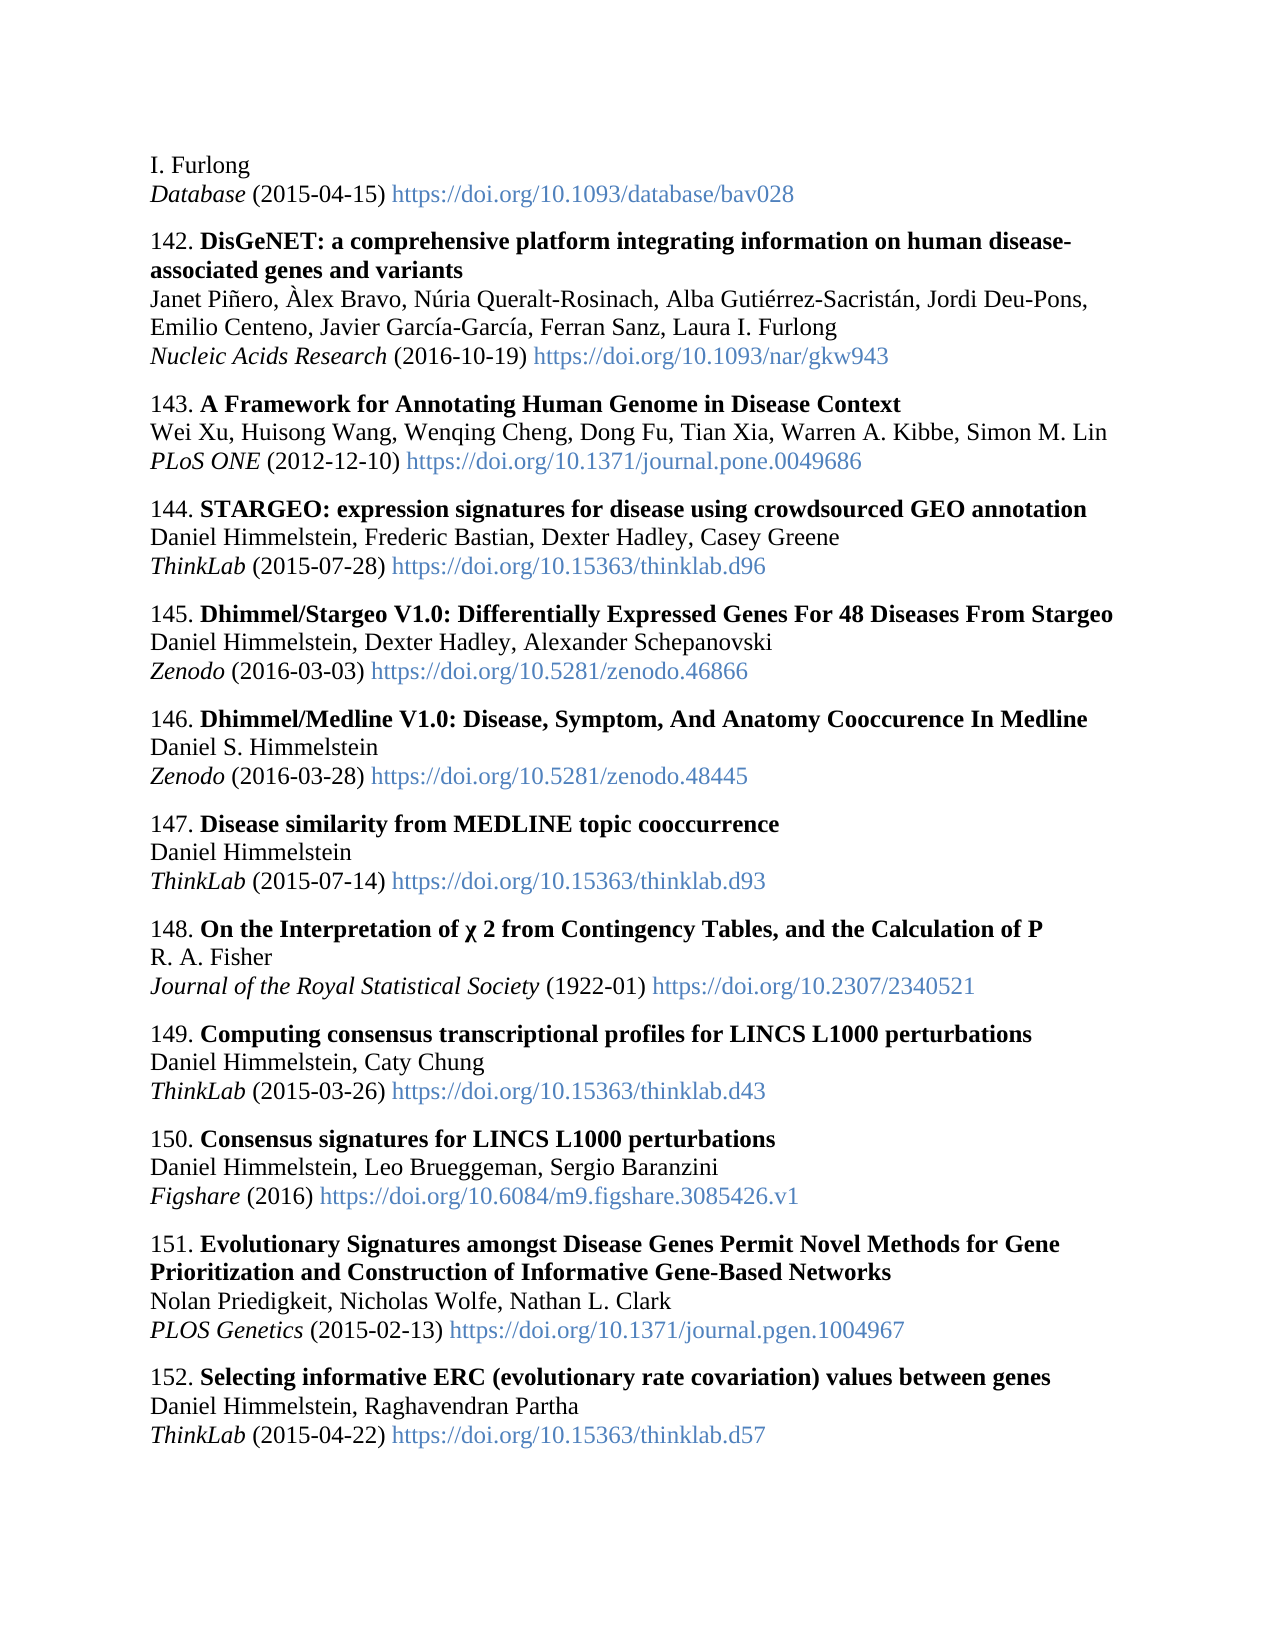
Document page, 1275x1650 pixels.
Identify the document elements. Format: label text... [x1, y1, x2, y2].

text 146. Dhimmel/Medline V1.0: Disease, Symptom, And Anatomy Cooccurence In Medline Daniel S. Himmelstein Zenodo (2016-03-28) https://doi.org/10.5281/zenodo.48445 [150, 704, 1125, 790]
text 143. A Framework for Annotating Human Genome in Disease Context Wei Xu, Huisong Wang, Wenqing Cheng, Dong Fu, Tian Xia, Warren A. Kibbe, Simon M. Lin PLoS ONE (2012-12-10) https://doi.org/10.1371/journal.pone.0049686 [150, 389, 1125, 475]
text 144. STARGEO: expression signatures for disease using crowdsourced GEO annotation Daniel Himmelstein, Frederic Bastian, Dexter Hadley, Casey Greene ThinkLab (2015-07-28) https://doi.org/10.15363/thinklab.d96 [150, 494, 1125, 580]
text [150, 150, 1125, 207]
text 152. Selecting informative ERC (evolutionary rate covariation) values between genes Daniel Himmelstein, Raghavendran Partha ThinkLab (2015-04-22) https://doi.org/10.15363/thinklab.d57 [150, 1362, 1125, 1449]
text 151. Evolutionary Signatures amongst Disease Genes Permit Novel Methods for Gene Prioritization and Construction of Informative Gene-Based Networks Nolan Priedigkeit, Nicholas Wolfe, Nathan L. Clark PLOS Genetics (2015-02-13) https://doi.org/10.1371/journal.pgen.1004967 [150, 1229, 1125, 1344]
text 149. Computing consensus transcriptional profiles for LINCS L1000 perturbations Daniel Himmelstein, Caty Chung ThinkLab (2015-03-26) https://doi.org/10.15363/thinklab.d43 [150, 1019, 1125, 1105]
text 145. Dhimmel/Stargeo V1.0: Differentially Expressed Genes For 48 Diseases From Stargeo Daniel Himmelstein, Dexter Hadley, Alexander Schepanovski Zenodo (2016-03-03) https://doi.org/10.5281/zenodo.46866 [150, 599, 1125, 685]
text 150. Consensus signatures for LINCS L1000 perturbations Daniel Himmelstein, Leo Brueggeman, Sergio Baranzini Figshare (2016) https://doi.org/10.6084/m9.figshare.3085426.v1 [150, 1124, 1125, 1210]
text 147. Disease similarity from MEDLINE topic cooccurrence Daniel Himmelstein ThinkLab (2015-07-14) https://doi.org/10.15363/thinklab.d93 [150, 809, 1125, 895]
text 142. DisGeNET: a comprehensive platform integrating information on human disease-associated genes and variants Janet Piñero, Àlex Bravo, Núria Queralt-Rosinach, Alba Gutiérrez-Sacristán, Jordi Deu-Pons, Emilio Centeno, Javier García-García, Ferran Sanz, Laura I. Furlong Nucleic Acids Research (2016-10-19) https://doi.org/10.1093/nar/gkw943 [150, 226, 1125, 370]
text 148. On the Interpretation of χ 2 from Contingency Tables, and the Calculation of P R. A. Fisher Journal of the Royal Statistical Society (1922-01) https://doi.org/10.2307/2340521 [150, 914, 1125, 1000]
